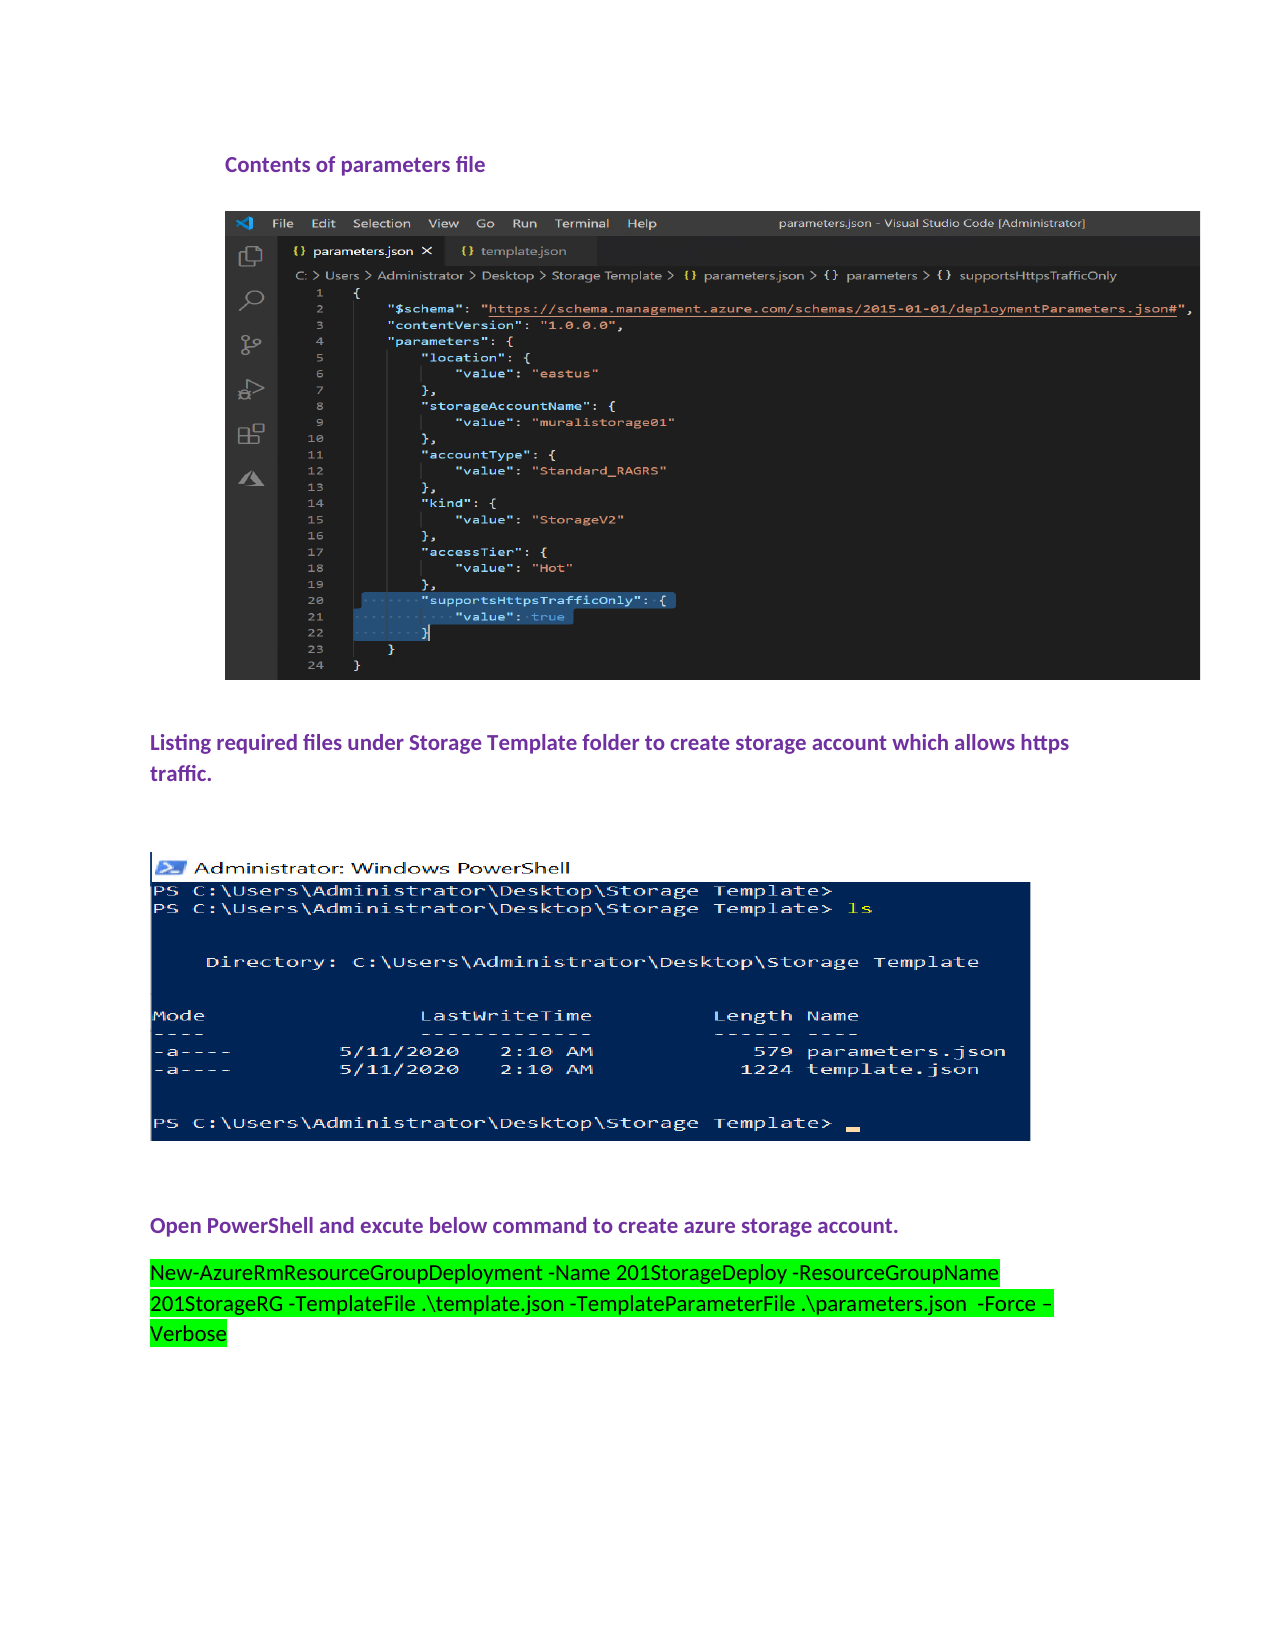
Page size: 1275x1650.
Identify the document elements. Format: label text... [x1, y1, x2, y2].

text Open PowerShell and excute below command to create azure storage account. [150, 1212, 1125, 1240]
picture [225, 210, 1200, 680]
list Contents of parameters file [225, 150, 1125, 178]
picture [150, 852, 1031, 1141]
text Listing required files under Storage Template folder to create storage account which allows https traffic. [150, 728, 1125, 787]
text New-AzureRmResourceGroupDeployment -Name 201StorageDeploy -ResourceGroupName 201StorageRG -TemplateFile .\template.json -TemplateParameterFile .\parameters.json -Force –Verbose [150, 1258, 1125, 1347]
